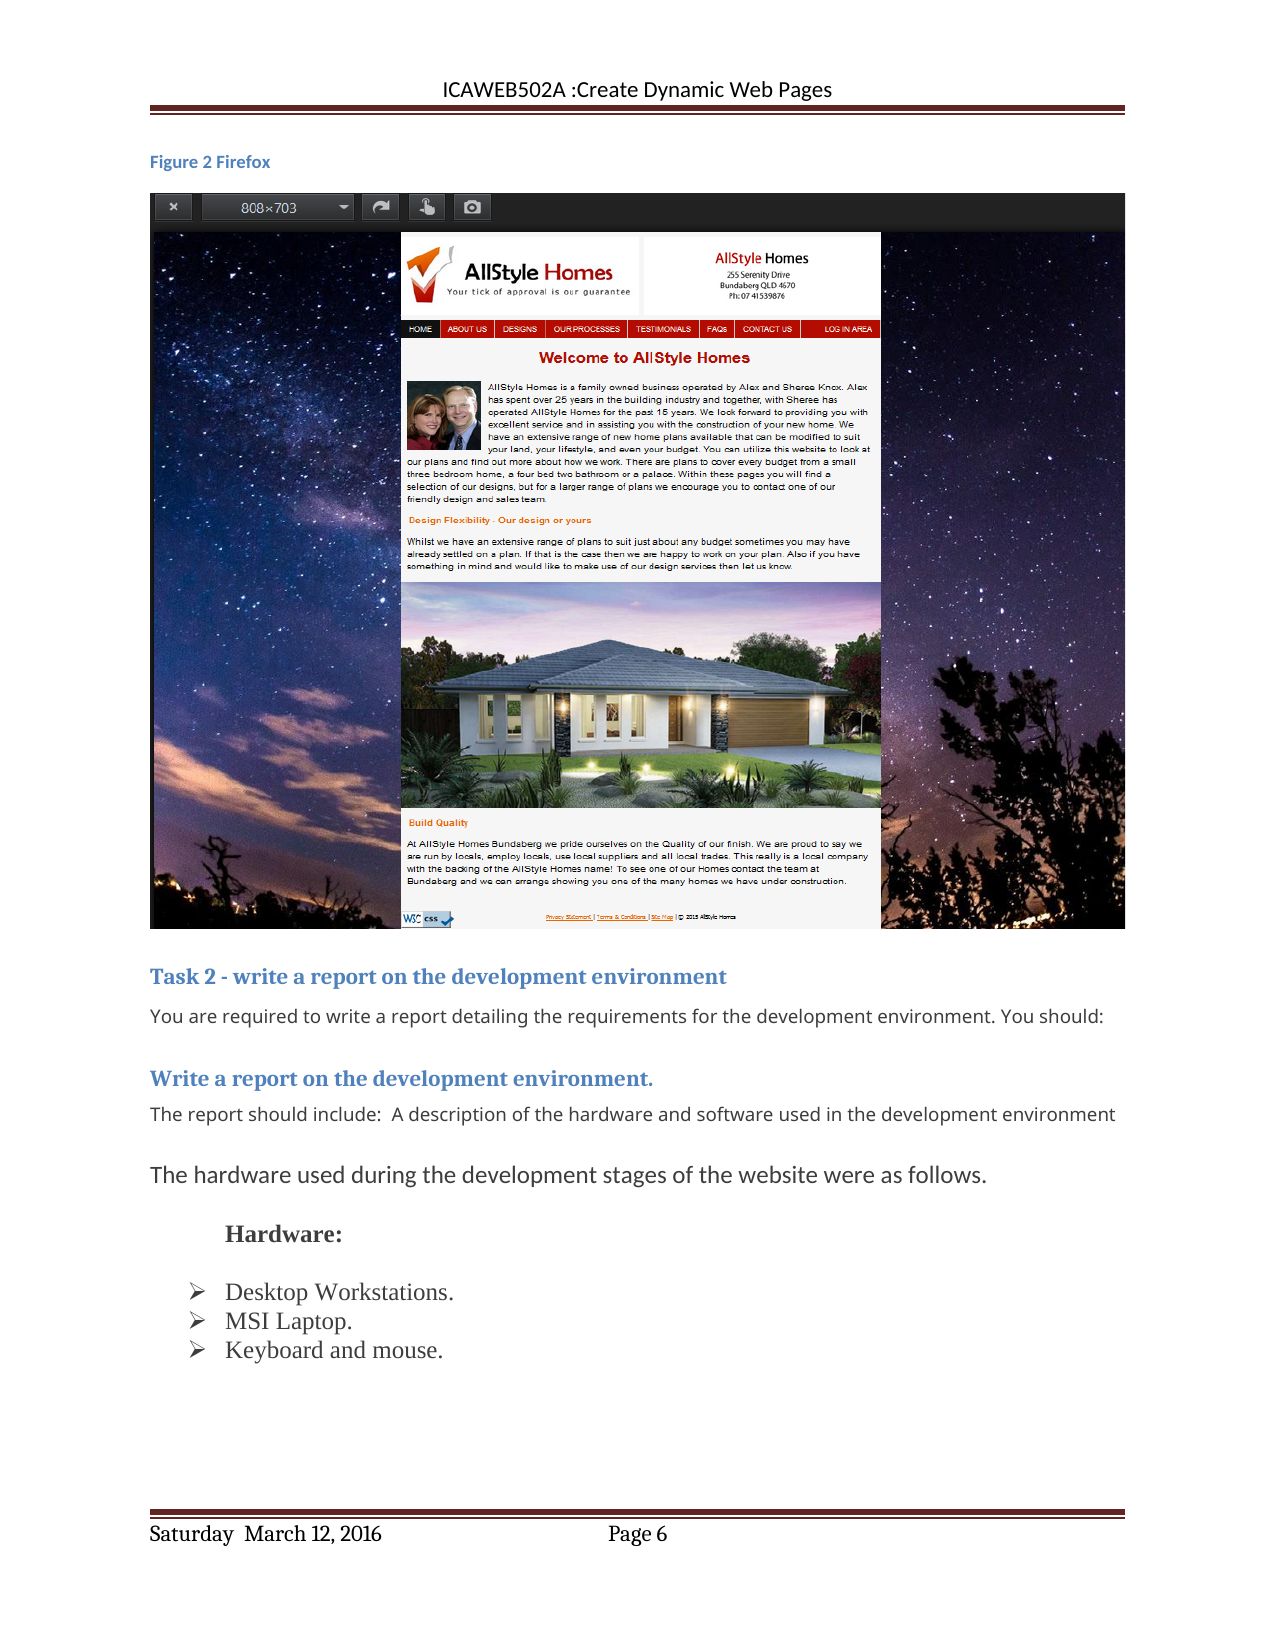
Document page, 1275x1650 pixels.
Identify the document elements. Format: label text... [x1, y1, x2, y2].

list MSI Laptop. [187, 1306, 1125, 1335]
text You are required to write a report detailing the requirements for the development environment. You should: [150, 1003, 1125, 1029]
list Hardware: [225, 1219, 1125, 1248]
subtitle Task 2 - write a report on the development environment [150, 964, 1125, 990]
text Figure 2 Firefox [150, 150, 1125, 173]
text Write a report on the development environment. The report should include: A description of the hardware and software used in the development environment [150, 1058, 1125, 1127]
list Keyboard and mouse. [187, 1335, 1125, 1363]
text The hardware used during the development stages of the website were as follows. [150, 1156, 1125, 1190]
picture [150, 193, 1125, 929]
list Desktop Workstations. [187, 1277, 1125, 1306]
